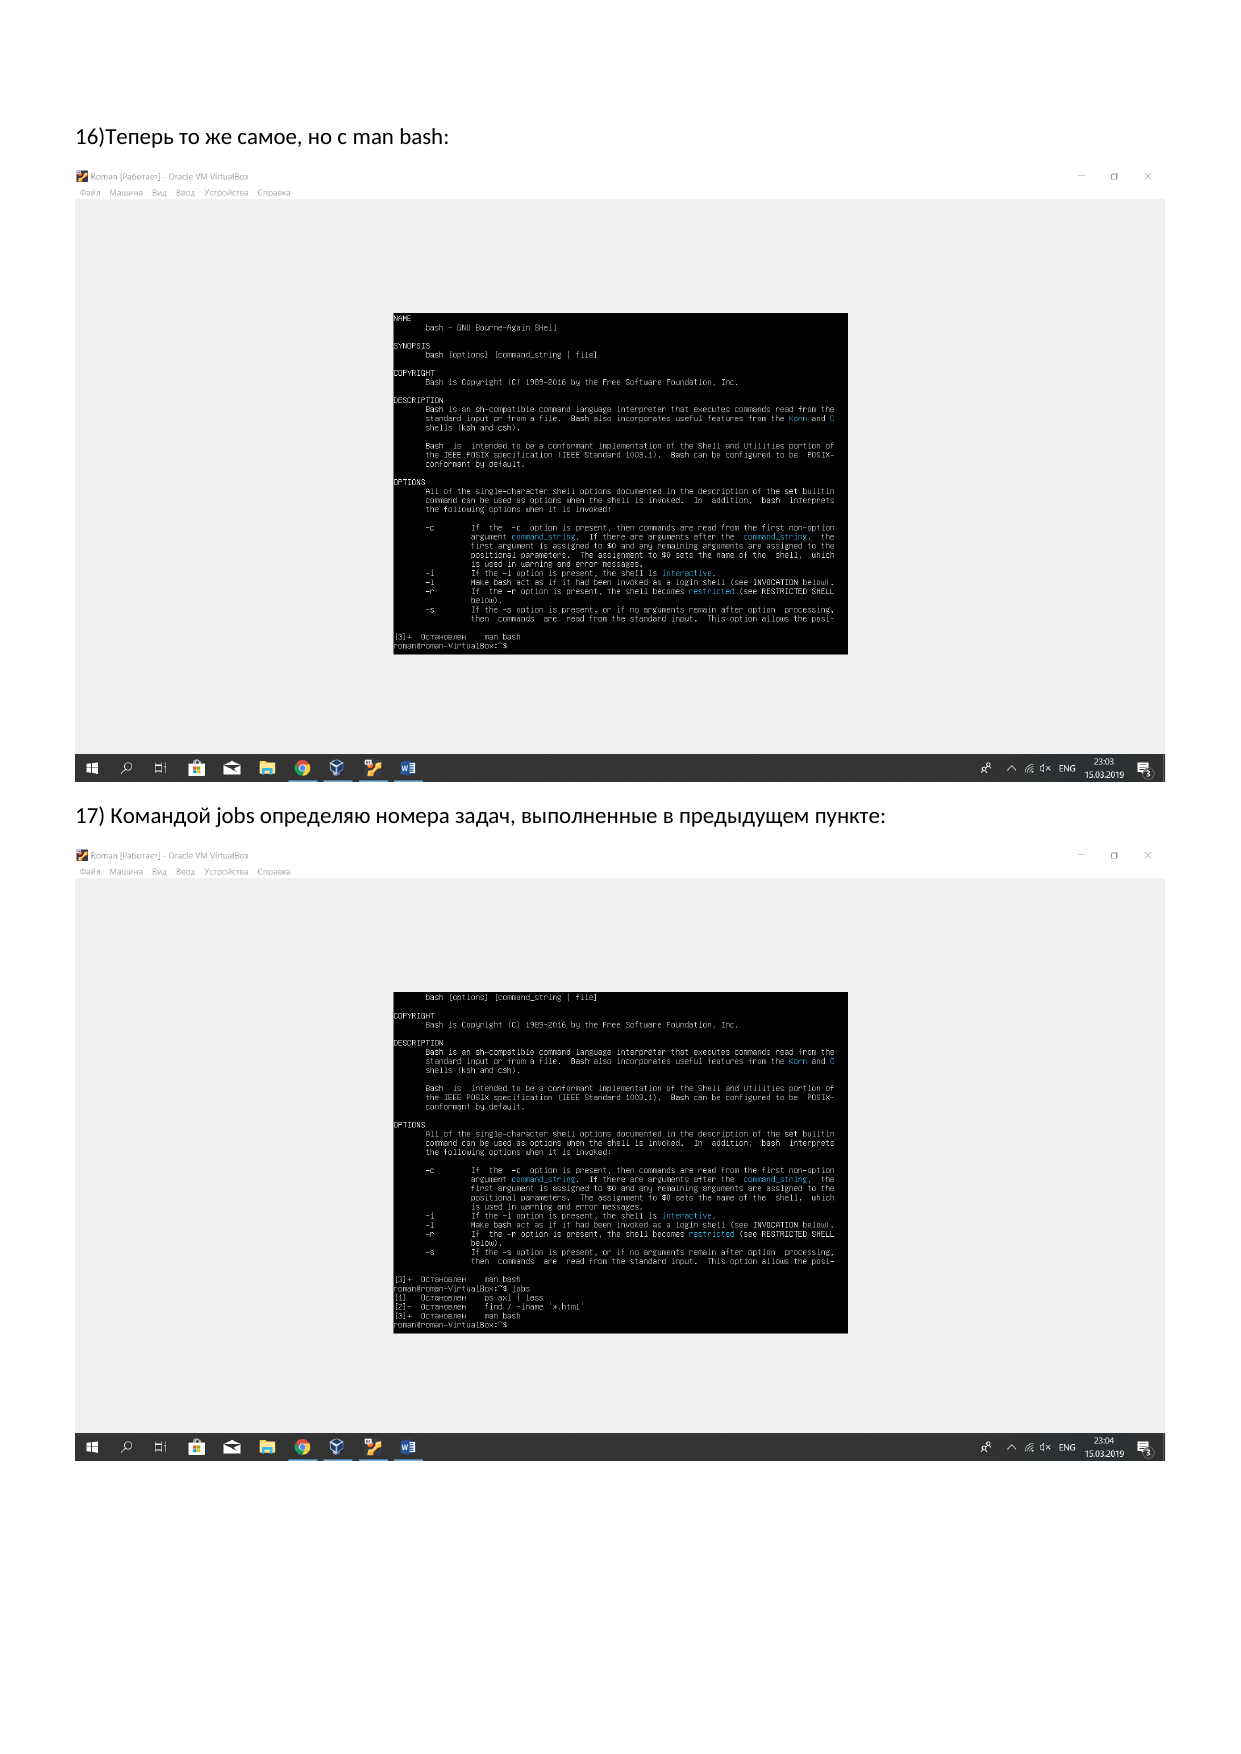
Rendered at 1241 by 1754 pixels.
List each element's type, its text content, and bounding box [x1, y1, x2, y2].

text 16)Теперь то же самое, но с man bash: [75, 122, 1165, 150]
picture [75, 847, 1166, 1461]
picture [75, 168, 1166, 782]
text 17) Командой jobs определяю номера задач, выполненные в предыдущем пункте: [75, 801, 1165, 829]
